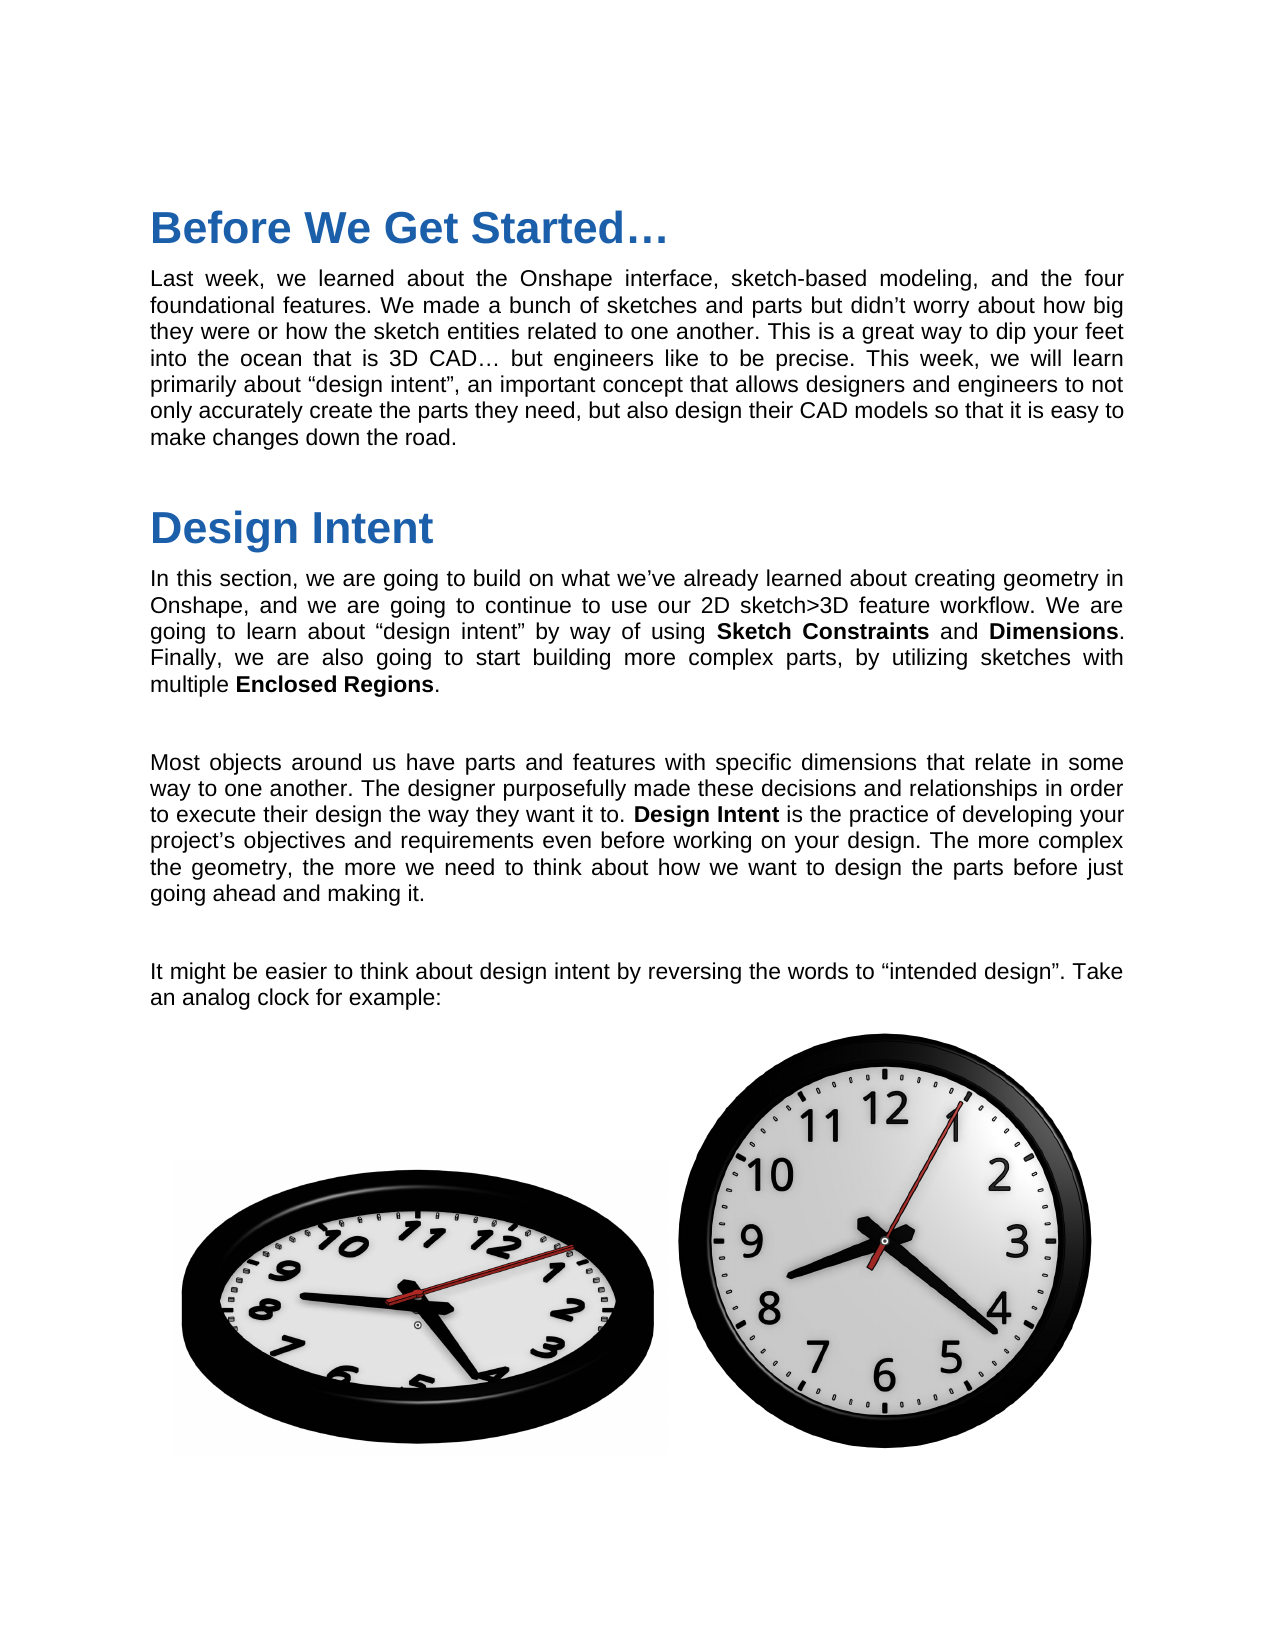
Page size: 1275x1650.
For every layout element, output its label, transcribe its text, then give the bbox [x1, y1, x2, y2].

text Last week, we learned about the Onshape interface, sketch-based modeling, and the four foundational features. We made a bunch of sketches and parts but didn’t worry about how big they were or how the sketch entities related to one another. This is a great way to dip your feet into the ocean that is 3D CAD… but engineers like to be precise. This week, we will learn primarily about “design intent”, an important concept that allows designers and engineers to not only accurately create the parts they need, but also design their CAD models so that it is easy to make changes down the road. [150, 265, 1125, 450]
subtitle Before We Get Started… [150, 201, 1125, 253]
text It might be easier to think about design intent by reversing the words to “intended design”. Take an analog clock for example: [150, 958, 1125, 1011]
text In this section, we are going to build on what we’ve already learned about creating geometry in Onshape, and we are going to continue to use our 2D sketch>3D feature workflow. We are going to learn about “design intent” by way of using Sketch Constraints and Dimensions. Finally, we are also going to start building more complex parts, by utilizing sketches with multiple Enclosed Regions. [150, 565, 1125, 697]
subtitle Design Intent [150, 501, 1125, 553]
picture [172, 1023, 1103, 1457]
text Most objects around us have parts and features with specific dimensions that relate in some way to one another. The designer purposefully made these decisions and relationships in order to execute their design the way they want it to. Design Intent is the practice of developing your project’s objectives and requirements even before working on your design. The more complex the geometry, the more we need to think about how we want to design the parts before just going ahead and making it. [150, 748, 1125, 907]
